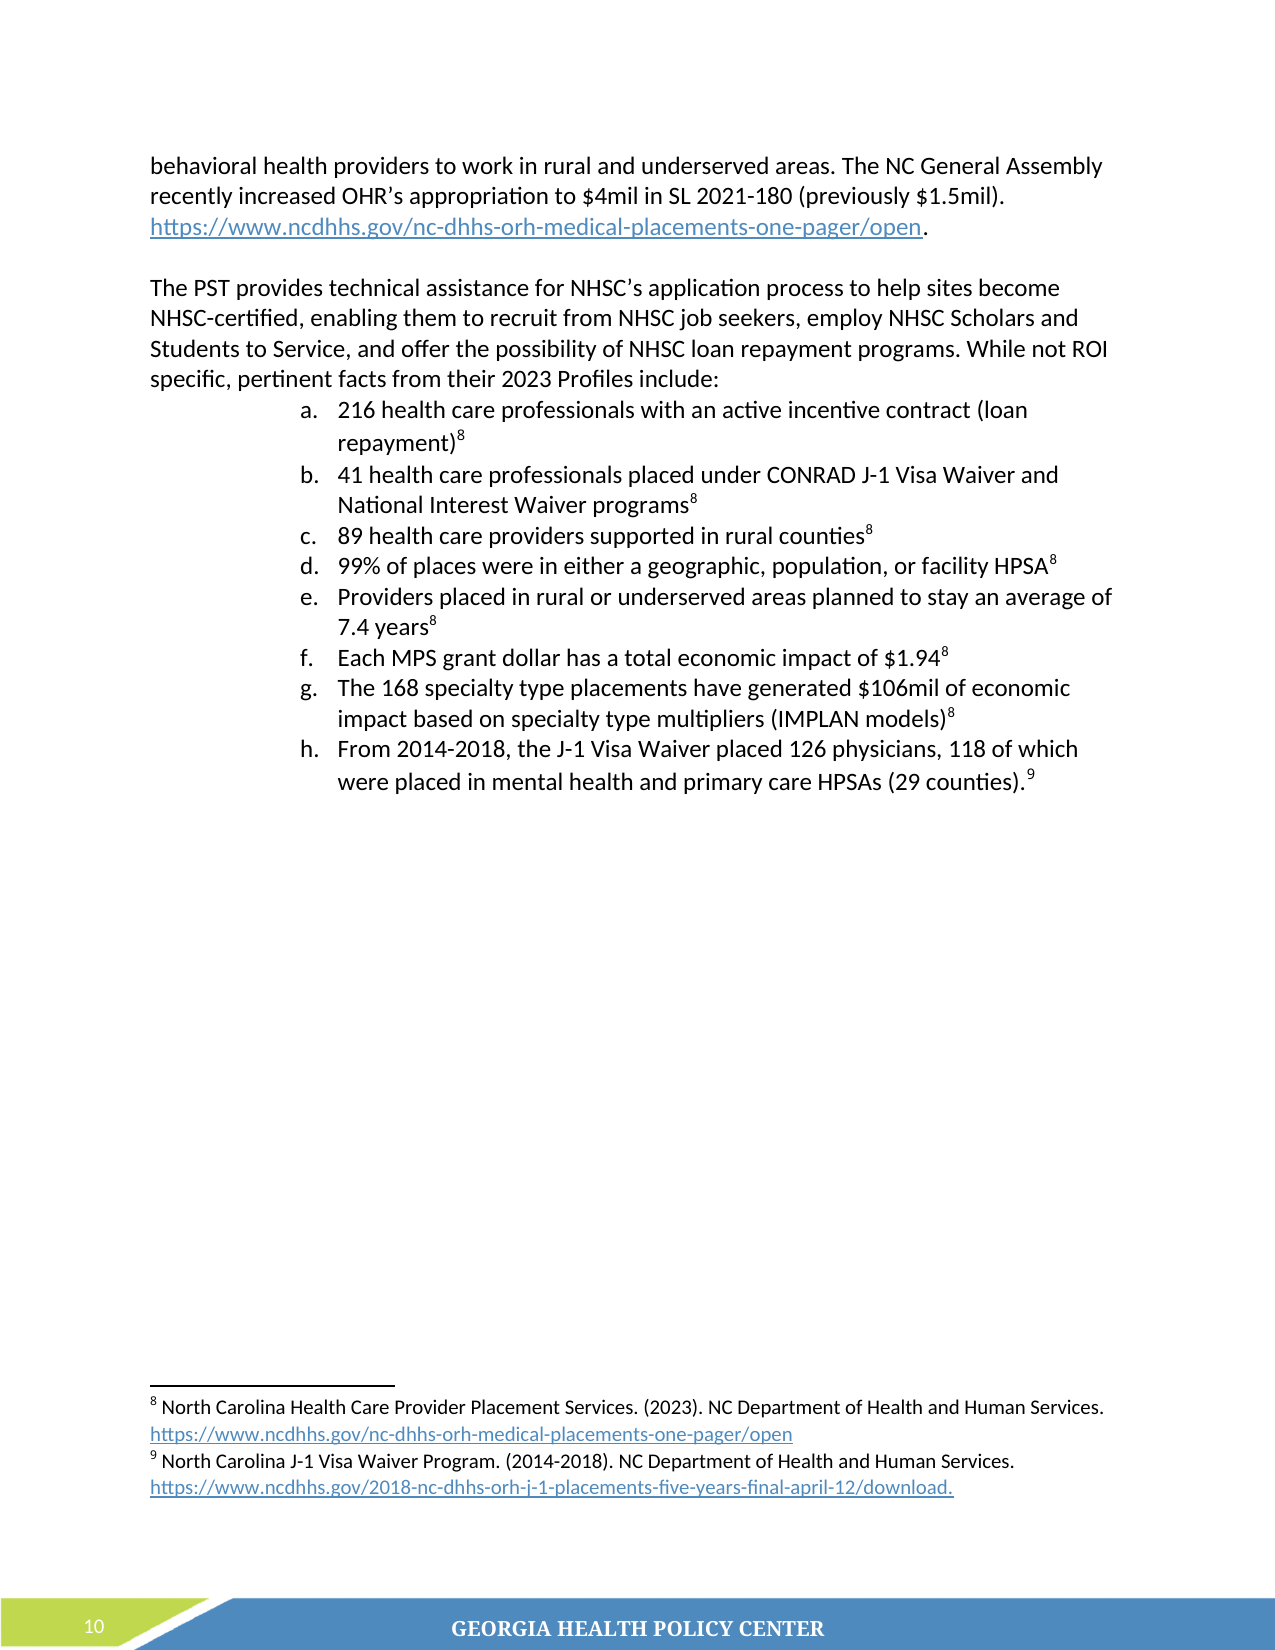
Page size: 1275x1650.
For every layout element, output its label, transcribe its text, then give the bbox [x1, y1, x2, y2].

list 99% of places were in either a geographic, population, or facility HPSA8 [300, 550, 1125, 581]
list 89 health care providers supported in rural counties8 [300, 520, 1125, 550]
text The PST provides technical assistance for NHSC’s application process to help sites become NHSC-certified, enabling them to recruit from NHSC job seekers, employ NHSC Scholars and Students to Service, and offer the possibility of NHSC loan repayment programs. While not ROI specific, pertinent facts from their 2023 Profiles include: [150, 272, 1125, 394]
list Each MPS grant dollar has a total economic impact of $1.948 [300, 642, 1125, 672]
list From 2014-2018, the J-1 Visa Waiver placed 126 physicians, 118 of which were placed in mental health and primary care HPSAs (29 counties). [300, 733, 1125, 798]
list The 168 specialty type placements have generated $106mil of economic impact based on specialty type multipliers (IMPLAN models)8 [300, 672, 1125, 733]
list Providers placed in rural or underserved areas planned to stay an average of 7.4 years8 [300, 581, 1125, 642]
list 41 health care professionals placed under CONRAD J-1 Visa Waiver and National Interest Waiver programs8 [300, 459, 1125, 520]
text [150, 150, 1125, 242]
list 216 health care professionals with an active incentive contract (loan repayment) [300, 394, 1125, 459]
picture [0, 1597, 1275, 1650]
